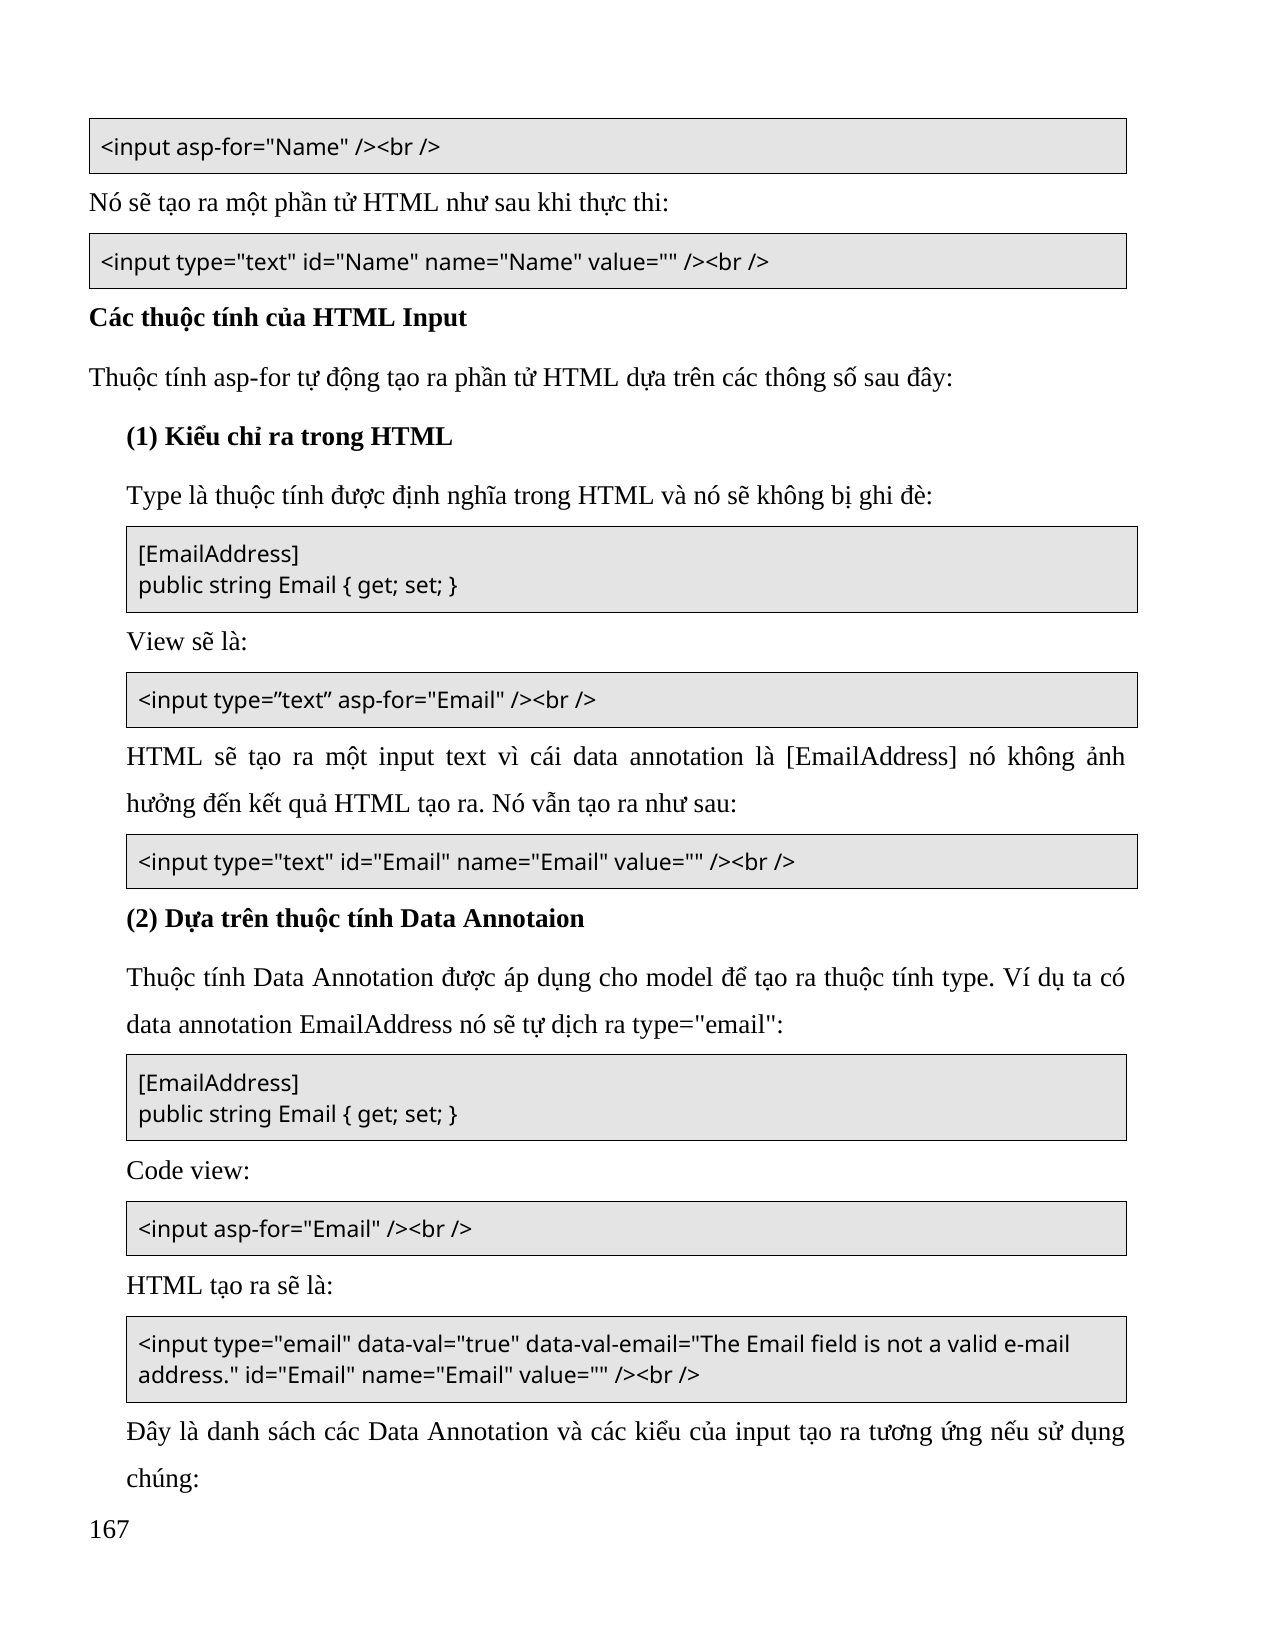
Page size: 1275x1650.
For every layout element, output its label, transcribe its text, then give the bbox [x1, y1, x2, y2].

text (1) Kiểu chỉ ra trong HTML [126, 420, 1127, 451]
text Type là thuộc tính được định nghĩa trong HTML và nó sẽ không bị ghi đè: [126, 479, 1127, 510]
table_header <input asp-for="Name" /><br /> [90, 119, 1126, 173]
table_header [EmailAddress] public string Email { get; set; } [127, 527, 1137, 612]
text View sẽ là: [126, 625, 1127, 656]
table_header <input type="text" id="Email" name="Email" value="" /><br /> [127, 835, 1137, 888]
text HTML tạo ra sẽ là: [126, 1269, 1127, 1300]
text Đây là danh sách các Data Annotation và các kiểu của input tạo ra tương ứng nếu sử dụng chúng: [126, 1415, 1127, 1493]
text Các thuộc tính của HTML Input [89, 301, 1127, 333]
table_header <input type="text" id="Name" name="Name" value="" /><br /> [90, 234, 1126, 288]
text Code view: [126, 1154, 1127, 1185]
text Thuộc tính Data Annotation được áp dụng cho model để tạo ra thuộc tính type. Ví dụ ta có data annotation EmailAddress nó sẽ tự dịch ra type="email": [126, 961, 1127, 1039]
text HTML sẽ tạo ra một input text vì cái data annotation là [EmailAddress] nó không ảnh hưởng đến kết quả HTML tạo ra. Nó vẫn tạo ra như sau: [126, 740, 1127, 818]
text (2) Dựa trên thuộc tính Data Annotaion [126, 902, 1127, 933]
text Thuộc tính asp-for tự động tạo ra phần tử HTML dựa trên các thông số sau đây: [89, 361, 1127, 392]
table_header [EmailAddress] public string Email { get; set; } [127, 1055, 1126, 1140]
text Nó sẽ tạo ra một phần tử HTML như sau khi thực thi: [89, 186, 1127, 218]
table_header <input type="email" data-val="true" data-val-email="The Email field is not a valid e-mail address." id="Email" name="Email" value="" /><br /> [127, 1317, 1126, 1402]
table_header <input type=”text” asp-for="Email" /><br /> [127, 673, 1137, 727]
table_header <input asp-for="Email" /><br /> [127, 1202, 1126, 1255]
